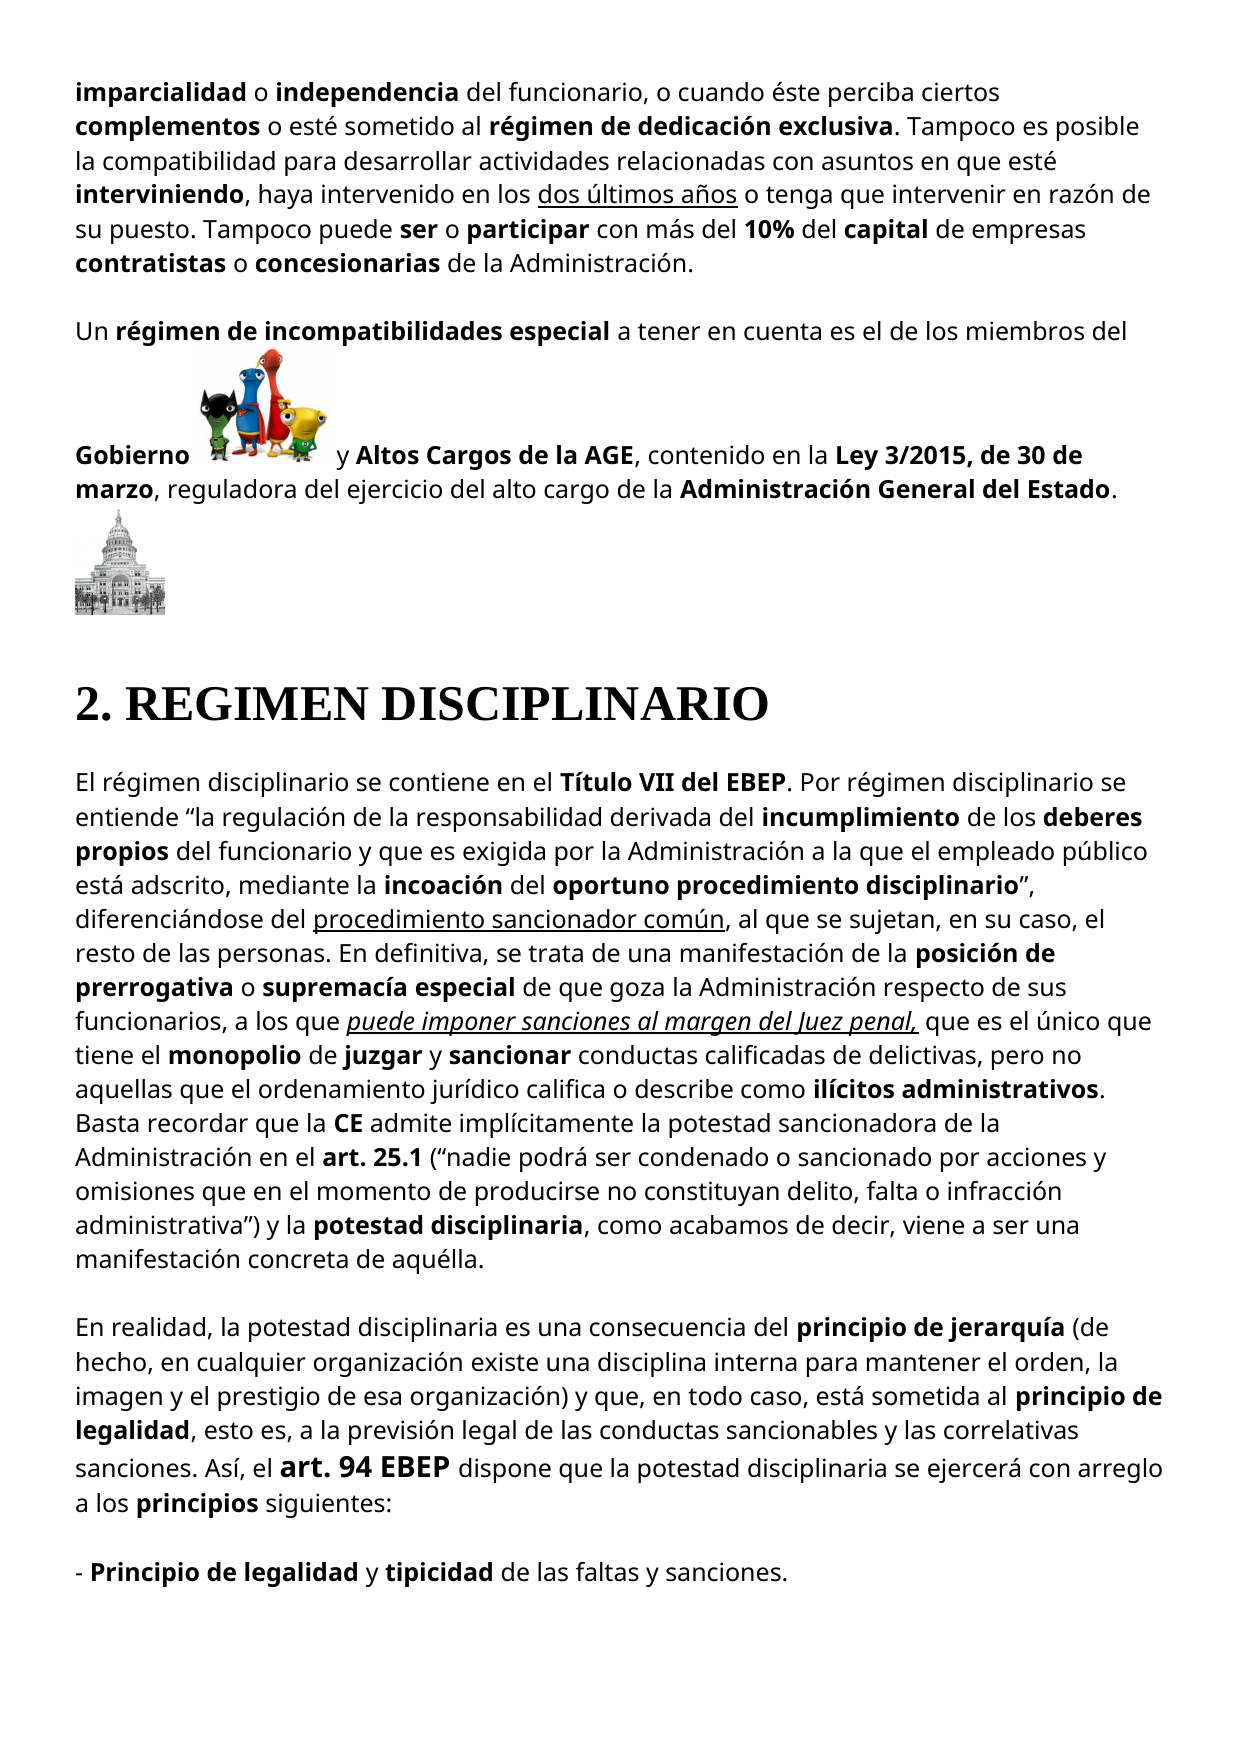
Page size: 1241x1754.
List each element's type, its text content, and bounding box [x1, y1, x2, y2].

picture [196, 347, 330, 465]
text En realidad, la potestad disciplinaria es una consecuencia del principio de jerarquía (de hecho, en cualquier organización existe una disciplina interna para mantener el orden, la imagen y el prestigio de esa organización) y que, en todo caso, está sometida al principio de legalidad, esto es, a la previsión legal de las conductas sancionables y las correlativas sanciones. Así, el art. 94 EBEP dispone que la potestad disciplinaria se ejercerá con arreglo a los principios siguientes: [75, 1310, 1165, 1520]
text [75, 75, 1165, 279]
text Un régimen de incompatibilidades especial a tener en cuenta es el de los miembros del Gobierno y Altos Cargos de la AGE, contenido en la Ley 3/2015, de 30 de marzo, reguladora del ejercicio del alto cargo de la Administración General del Estado. [75, 313, 1165, 614]
picture [75, 505, 166, 615]
subtitle 2. REGIMEN DISCIPLINARIO [75, 673, 1165, 731]
text - Principio de legalidad y tipicidad de las faltas y sanciones. [75, 1554, 1165, 1588]
text El régimen disciplinario se contiene en el Título VII del EBEP. Por régimen disciplinario se entiende “la regulación de la responsabilidad derivada del incumplimiento de los deberes propios del funcionario y que es exigida por la Administración a la que el empleado público está adscrito, mediante la incoación del oportuno procedimiento disciplinario”, diferenciándose del procedimiento sancionador común, al que se sujetan, en su caso, el resto de las personas. En definitiva, se trata de una manifestación de la posición de prerrogativa o supremacía especial de que goza la Administración respecto de sus funcionarios, a los que puede imponer sanciones al margen del Juez penal, que es el único que tiene el monopolio de juzgar y sancionar conductas calificadas de delictivas, pero no aquellas que el ordenamiento jurídico califica o describe como ilícitos administrativos. Basta recordar que la CE admite implícitamente la potestad sancionadora de la Administración en el art. 25.1 (“nadie podrá ser condenado o sancionado por acciones y omisiones que en el momento de producirse no constituyan delito, falta o infracción administrativa”) y la potestad disciplinaria, como acabamos de decir, viene a ser una manifestación concreta de aquélla. [75, 765, 1165, 1276]
